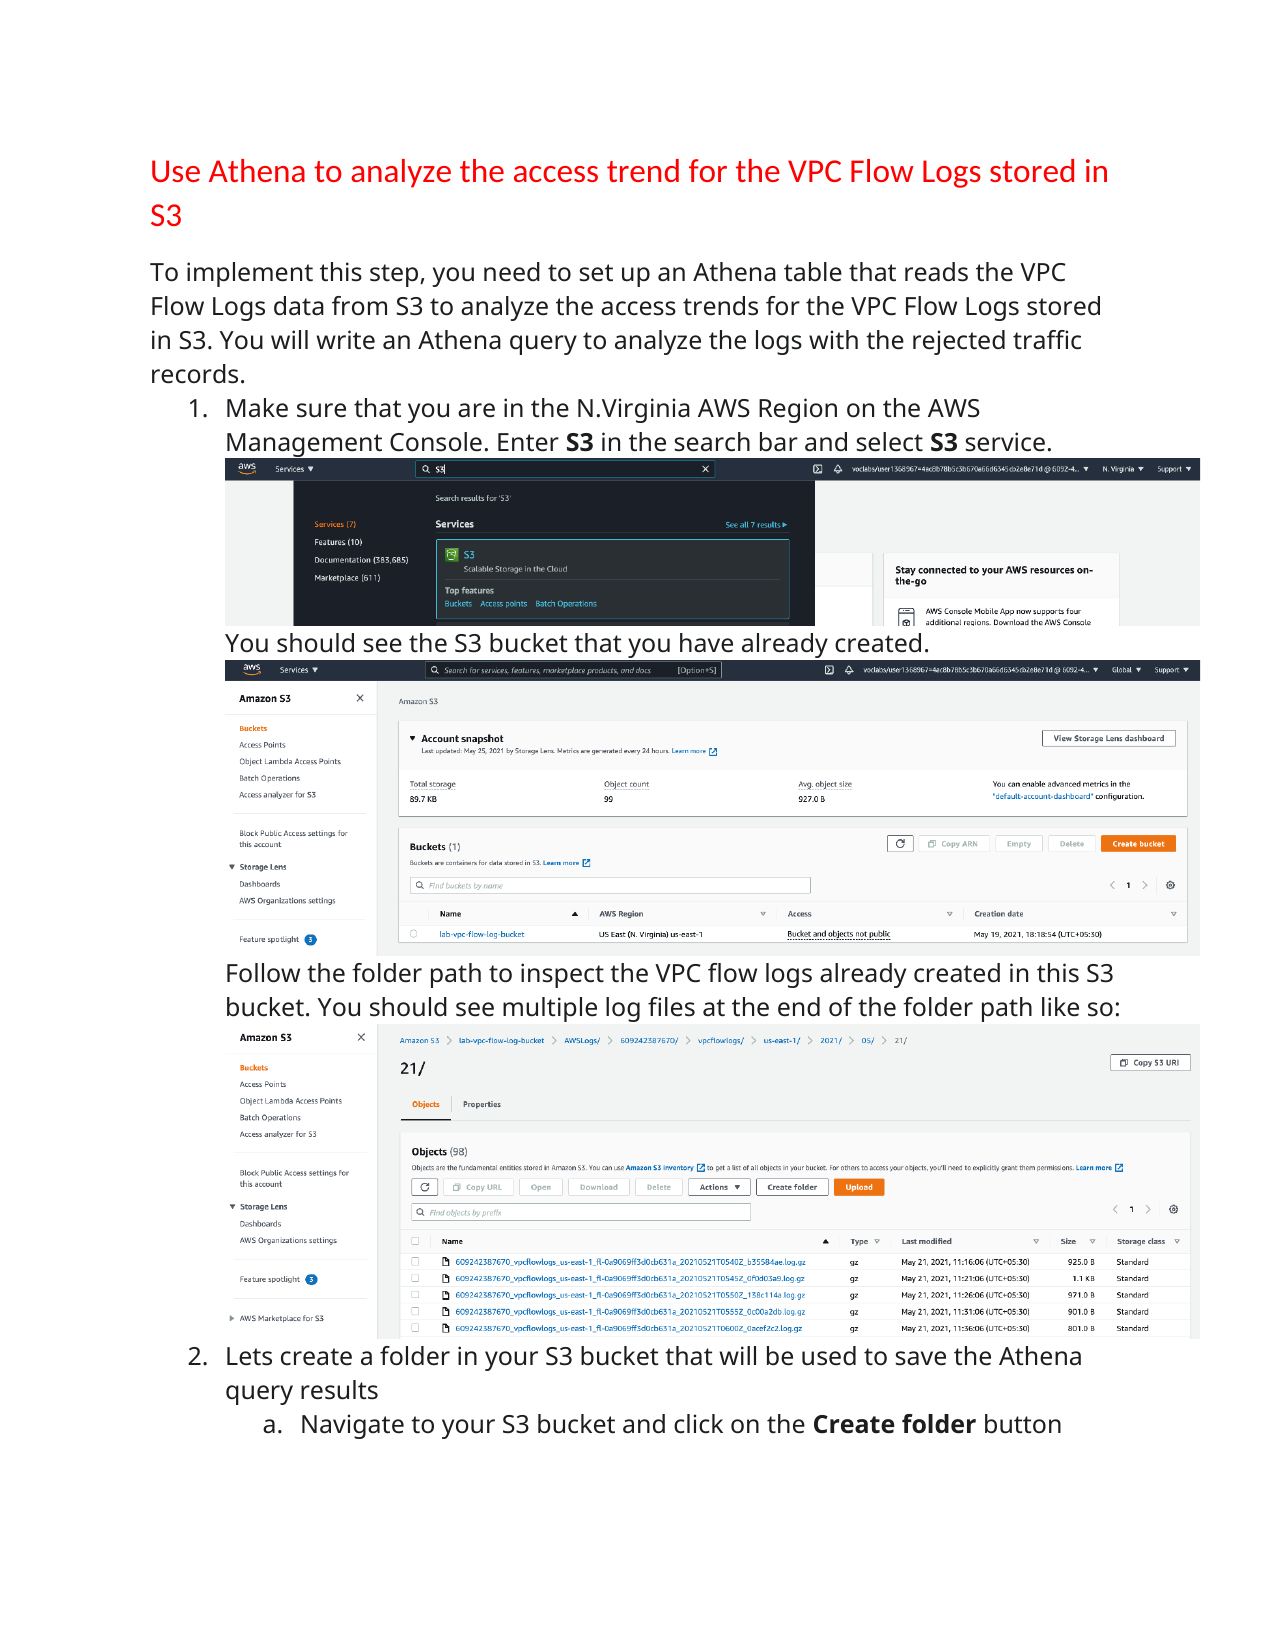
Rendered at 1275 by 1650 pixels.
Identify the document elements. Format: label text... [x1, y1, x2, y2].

list Lets create a folder in your S3 bucket that will be used to save the Athena query results [187, 1339, 1125, 1407]
picture [225, 458, 1200, 626]
list Make sure that you are in the N.Virginia AWS Region on the AWS Management Console. Enter S3 in the search bar and select S3 service. [187, 391, 1125, 459]
picture [225, 1024, 1200, 1339]
text You should see the S3 bucket that you have already created. [225, 626, 1125, 660]
list Navigate to your S3 bucket and click on the Create folder button [262, 1407, 1125, 1441]
text To implement this step, you need to set up an Athena table that reads the VPC Flow Logs data from S3 to analyze the access trends for the VPC Flow Logs stored in S3. You will write an Athena query to analyze the logs with the rejected traffic records. [150, 254, 1125, 391]
text Follow the folder path to inspect the VPC flow logs already created in this S3 bucket. You should see multiple log files at the end of the folder path like so: [225, 956, 1125, 1024]
picture [225, 660, 1200, 956]
text Use Athena to analyze the access trend for the VPC Flow Logs stored in S3 [150, 150, 1125, 235]
